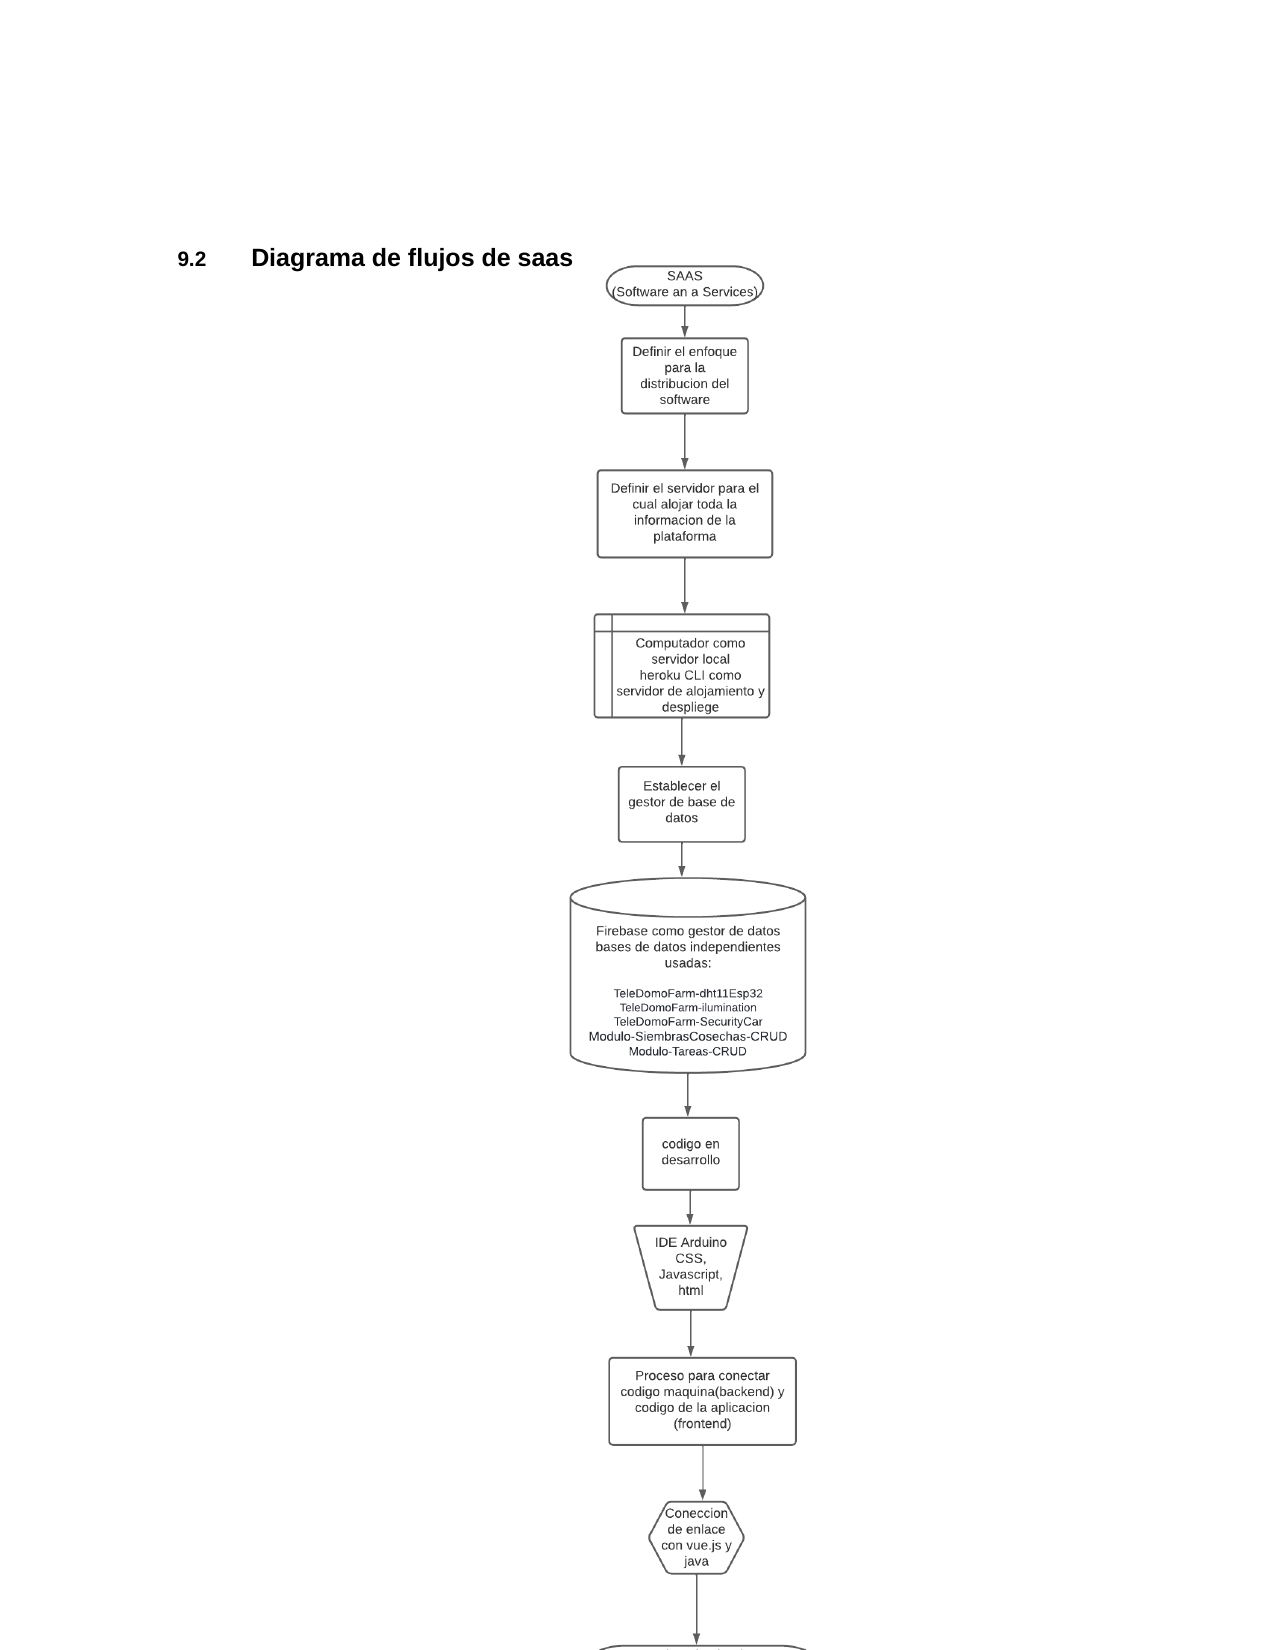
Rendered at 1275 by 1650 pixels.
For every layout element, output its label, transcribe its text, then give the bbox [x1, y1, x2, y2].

subtitle Diagrama de flujos de saas [177, 243, 1098, 272]
picture [546, 272, 855, 1650]
